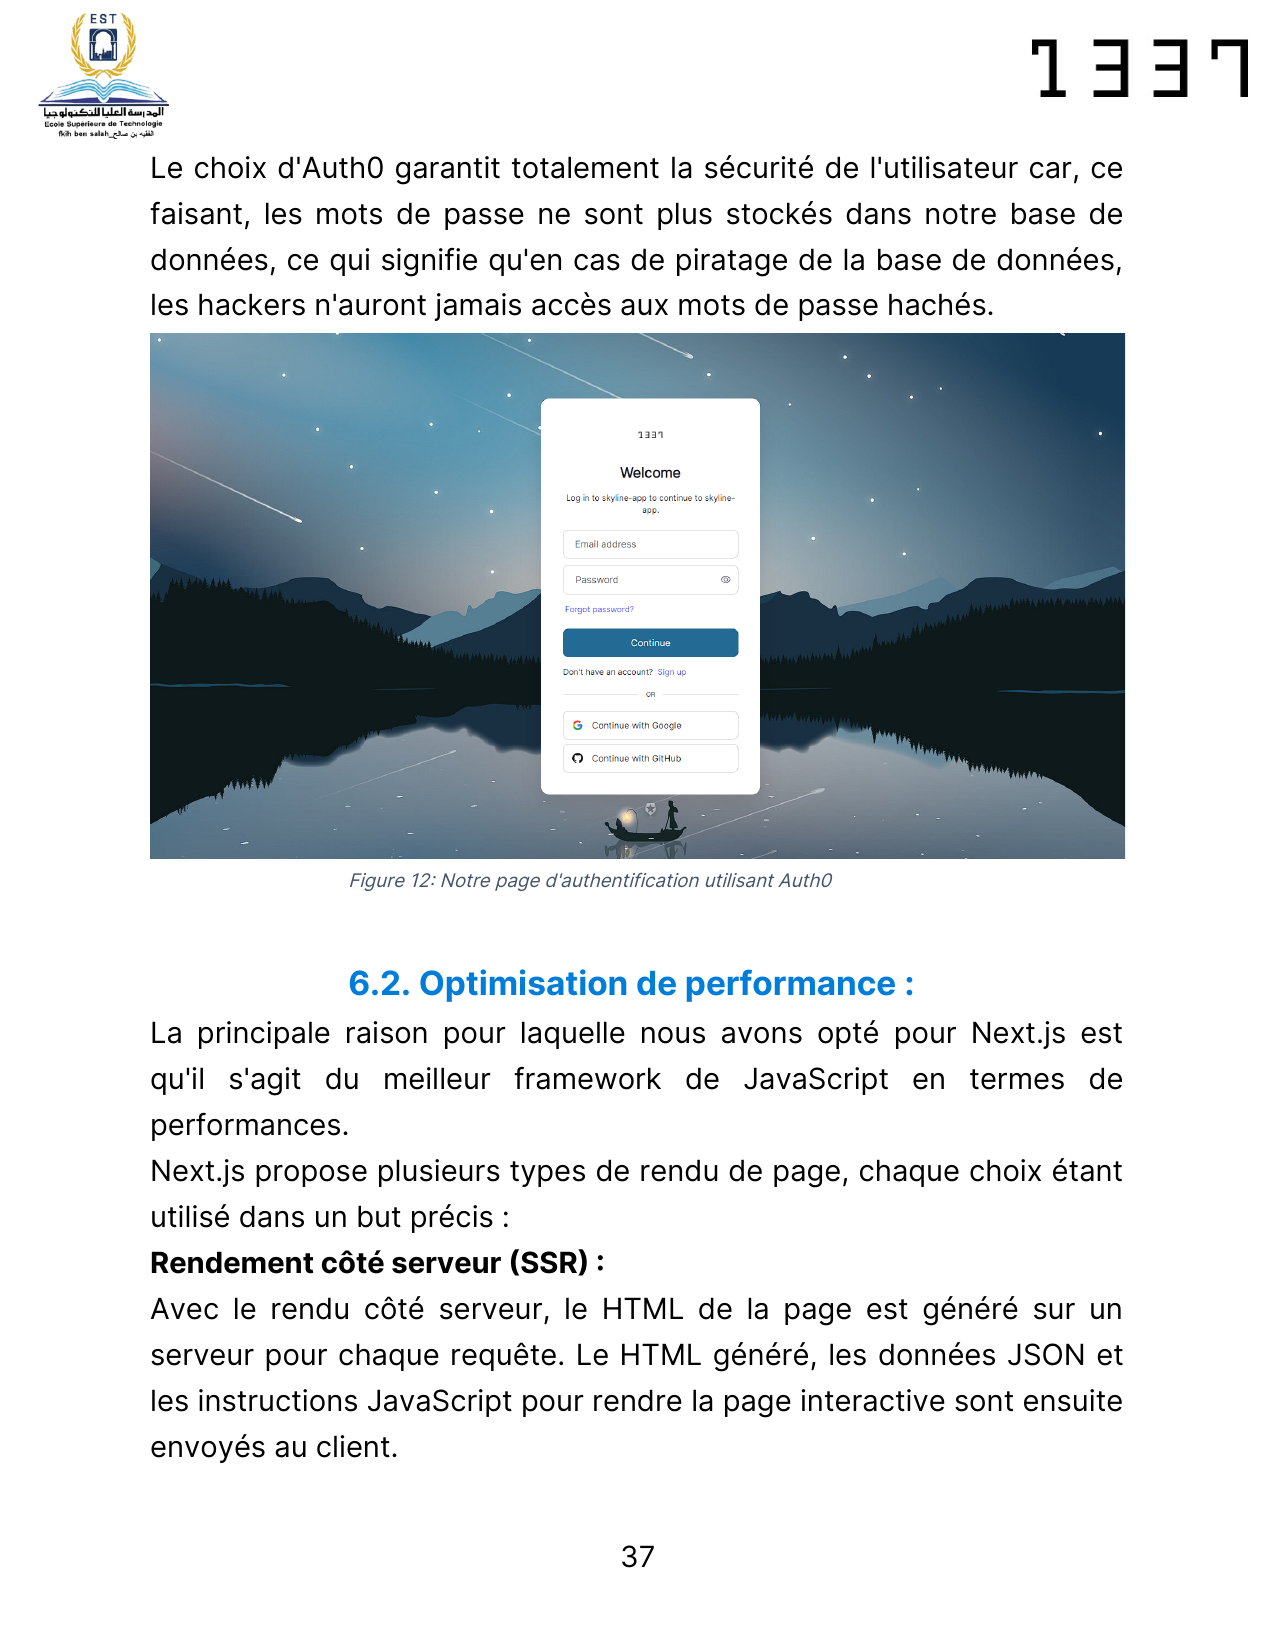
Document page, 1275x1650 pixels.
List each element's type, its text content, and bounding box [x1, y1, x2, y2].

picture [32, 4, 176, 144]
text Le choix d'Auth0 garantit totalement la sécurité de l'utilisateur car, ce faisant, les mots de passe ne sont plus stockés dans notre base de données, ce qui signifie qu'en cas de piratage de la base de données, les hackers n'auront jamais accès aux mots de passe hachés. [150, 150, 1125, 323]
picture [150, 333, 1125, 859]
text Rendement côté serveur (SSR) : [150, 1245, 1125, 1280]
text Figure 12: Notre page d'authentification utilisant Auth0 [274, 869, 1125, 892]
subtitle 6.2. Optimisation de performance : [274, 963, 1125, 1003]
picture [1022, 27, 1258, 106]
text La principale raison pour laquelle nous avons opté pour Next.js est qu'il s'agit du meilleur framework de JavaScript en termes de performances. [150, 1015, 1125, 1142]
text Next.js propose plusieurs types de rendu de page, chaque choix étant utilisé dans un but précis : [150, 1153, 1125, 1234]
text Avec le rendu côté serveur, le HTML de la page est généré sur un serveur pour chaque requête. Le HTML généré, les données JSON et les instructions JavaScript pour rendre la page interactive sont ensuite envoyés au client. [150, 1291, 1125, 1464]
